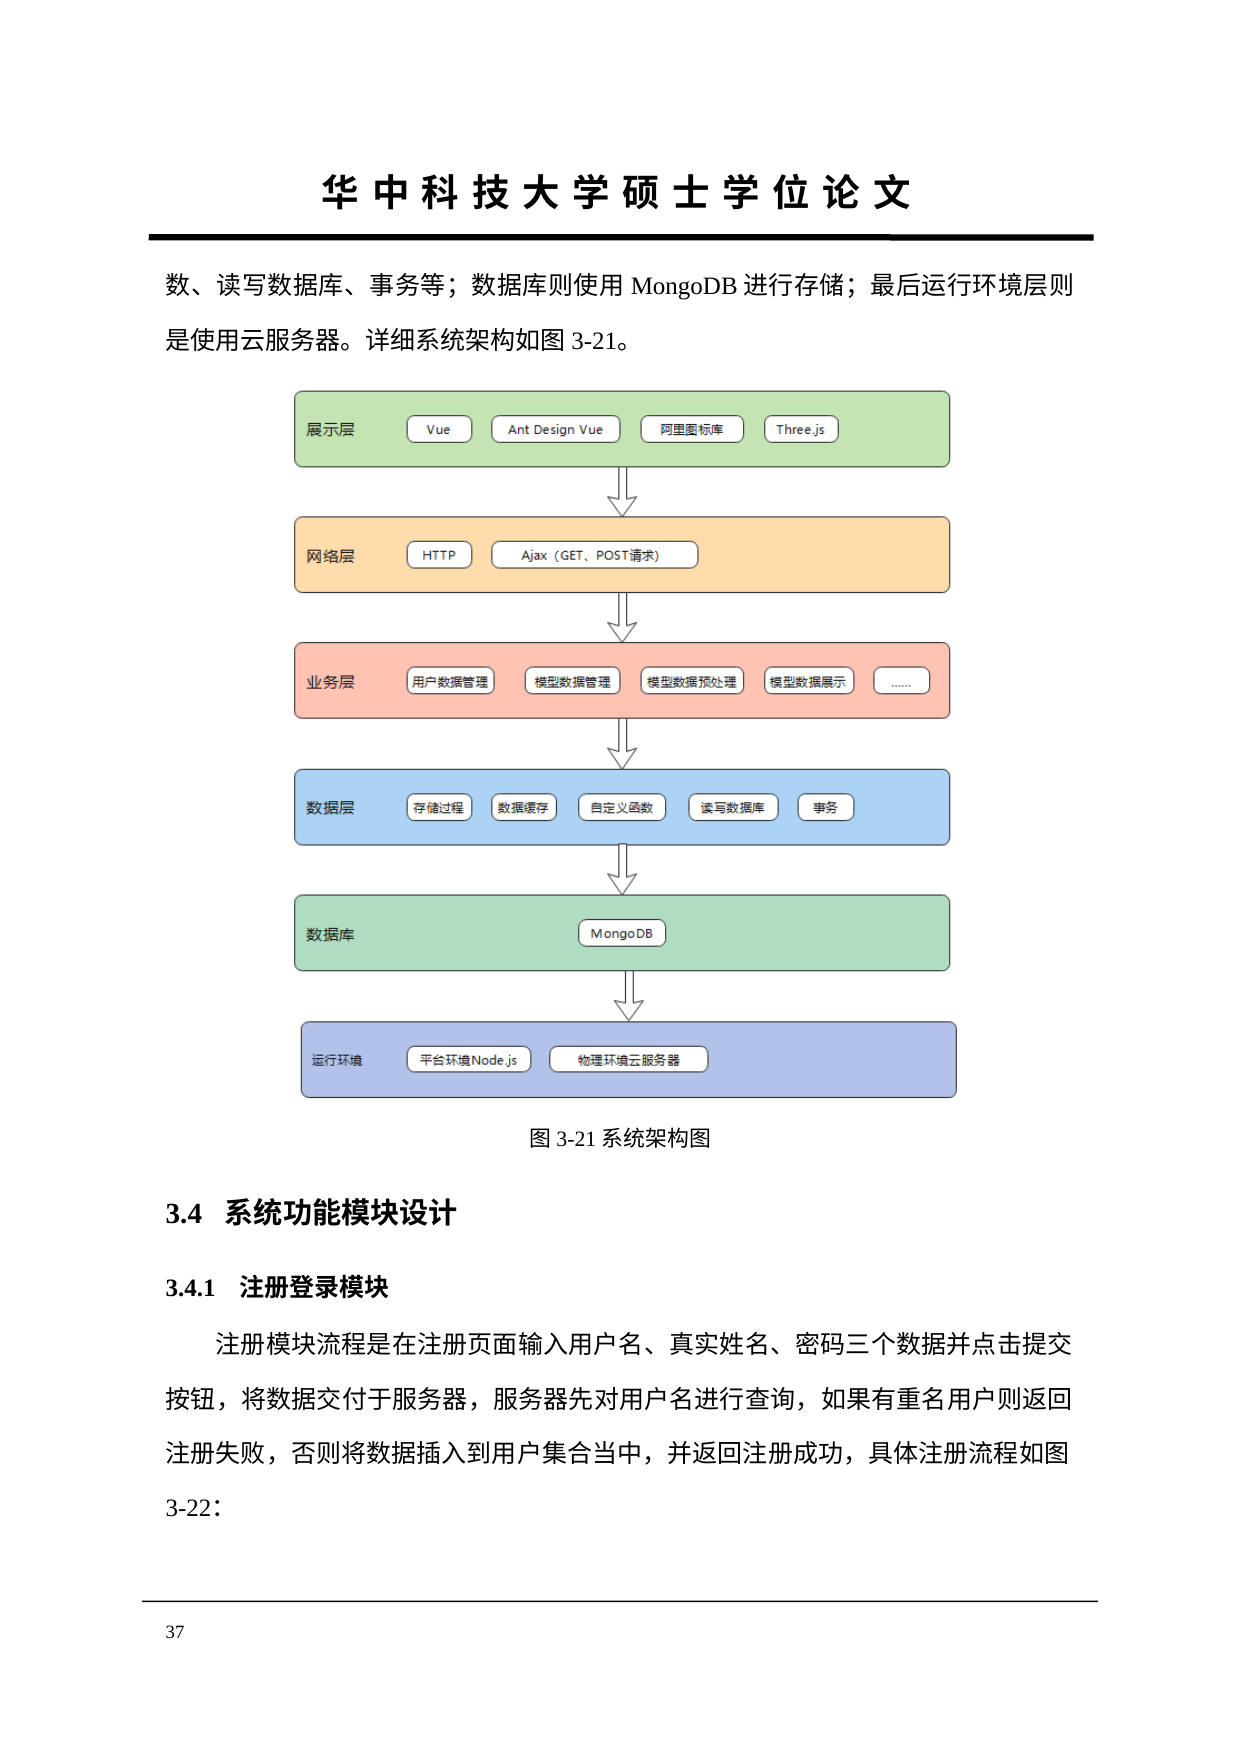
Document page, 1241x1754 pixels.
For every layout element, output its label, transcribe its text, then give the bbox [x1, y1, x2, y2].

subtitle 系统功能模块设计 [165, 1189, 1075, 1232]
picture [273, 374, 967, 1107]
subtitle 注册登录模块 [165, 1268, 1075, 1304]
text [165, 266, 1075, 356]
